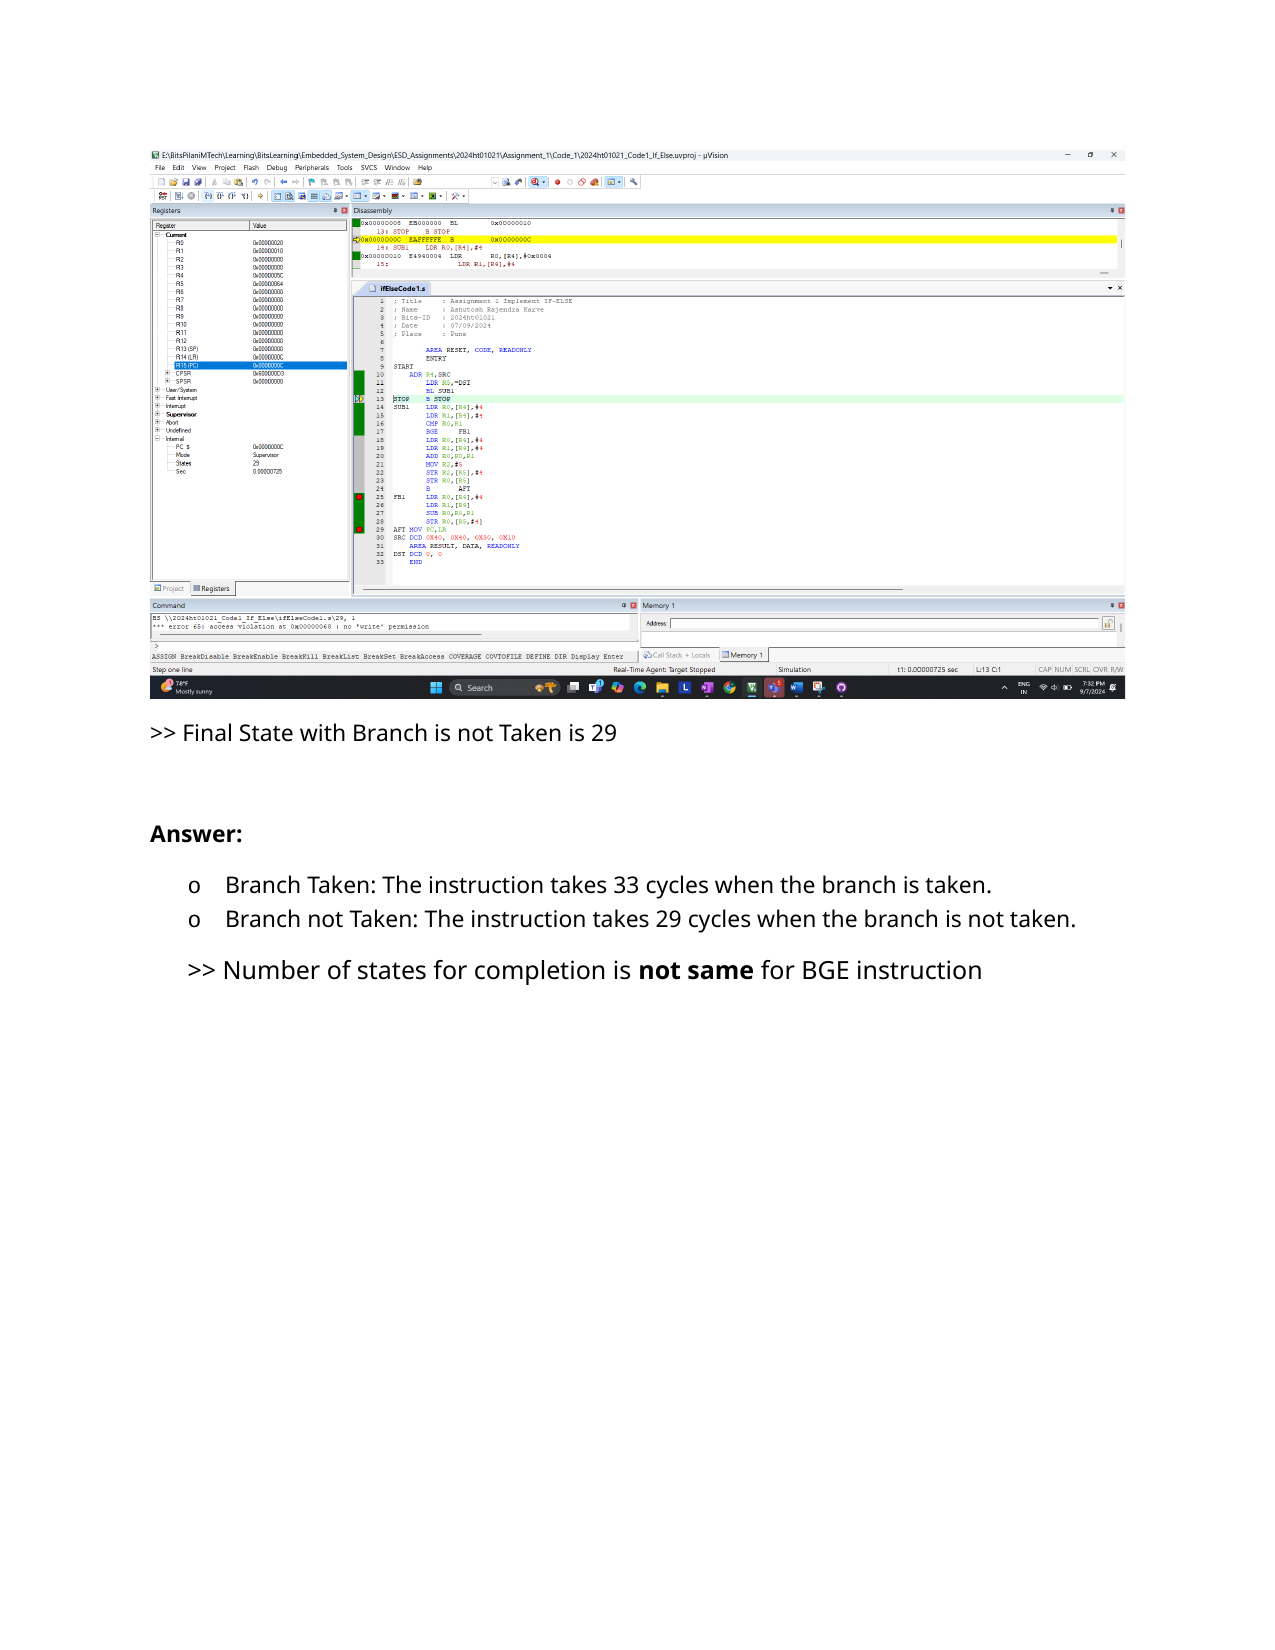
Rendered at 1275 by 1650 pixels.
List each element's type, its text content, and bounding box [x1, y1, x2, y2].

text >> Final State with Branch is not Taken is 29 [150, 717, 1125, 749]
list Branch not Taken: The instruction takes 29 cycles when the branch is not taken. [187, 902, 1125, 934]
text >> Number of states for completion is not same for BGE instruction [187, 953, 1125, 987]
text Answer: [150, 818, 1125, 849]
list Branch Taken: The instruction takes 33 cycles when the branch is taken. [187, 869, 1125, 900]
picture [150, 150, 1125, 699]
